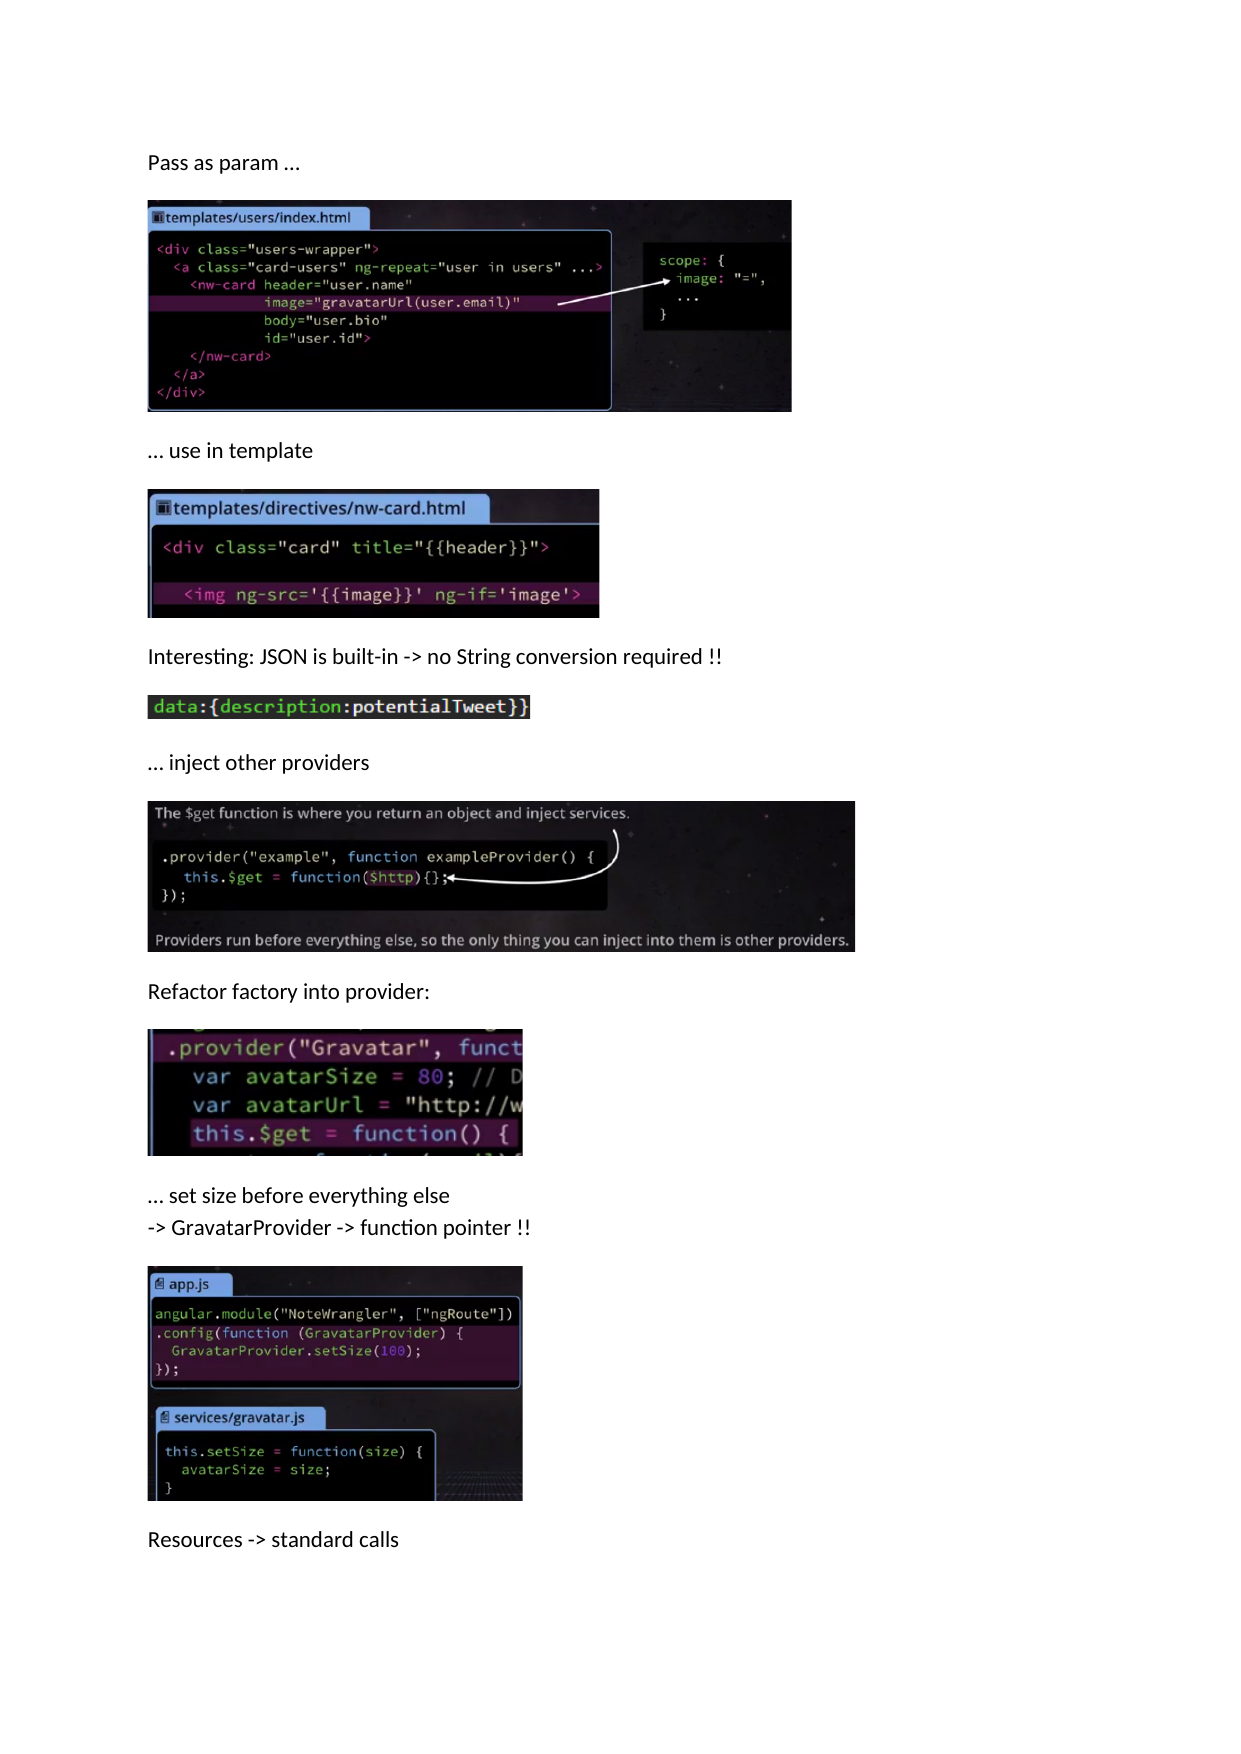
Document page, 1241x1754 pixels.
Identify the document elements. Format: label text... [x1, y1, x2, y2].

text … inject other providers [148, 748, 1093, 776]
picture [147, 801, 856, 952]
text Resources -> standard calls [148, 1525, 1093, 1553]
text Refactor factory into provider: [148, 977, 1093, 1005]
picture [147, 1029, 523, 1156]
text Pass as param … [148, 148, 1093, 176]
text … set size before everything else -> GravatarProvider -> function pointer !! [148, 1181, 1093, 1241]
text … use in template [148, 437, 1093, 465]
picture [147, 695, 530, 719]
picture [147, 1266, 523, 1501]
text Interesting: JSON is built-in -> no String conversion required !! [148, 642, 1093, 670]
picture [147, 200, 792, 412]
picture [147, 489, 600, 618]
